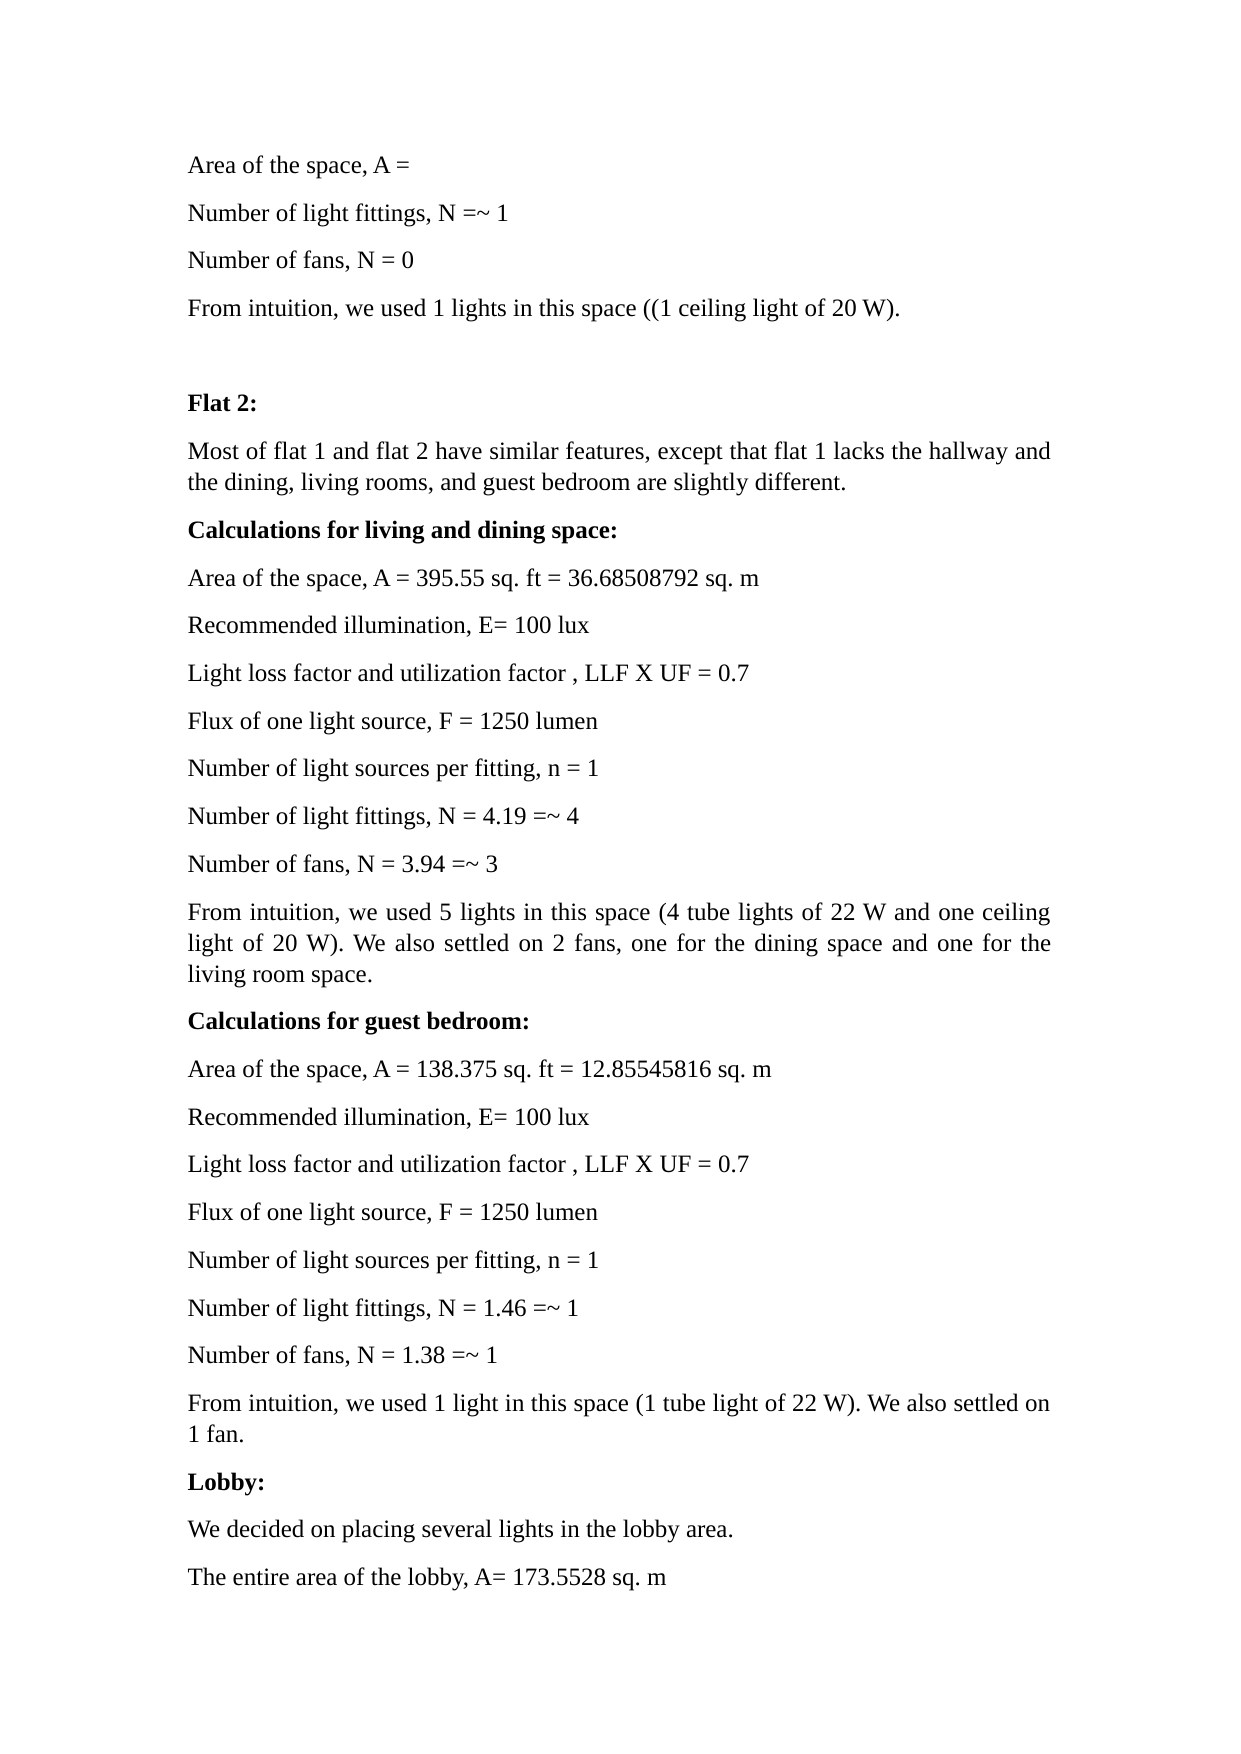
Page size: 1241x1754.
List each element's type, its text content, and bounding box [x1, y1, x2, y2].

text We decided on placing several lights in the lobby area. [187, 1514, 1053, 1543]
text Area of the space, A = 395.55 sq. ft = 36.68508792 sq. m [187, 563, 1053, 591]
text Recommended illumination, E= 100 lux [187, 1102, 1053, 1131]
text Calculations for guest bedroom: [187, 1006, 1053, 1035]
text Number of light fittings, N =~ 1 [187, 198, 1053, 226]
text Light loss factor and utilization factor , LLF X UF = 0.7 [187, 658, 1053, 687]
text Area of the space, A = 138.375 sq. ft = 12.85545816 sq. m [187, 1054, 1053, 1083]
text Number of light sources per fitting, n = 1 [187, 753, 1053, 782]
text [187, 293, 1053, 322]
text Number of light fittings, N = 4.19 =~ 4 [187, 801, 1053, 830]
text From intuition, we used 5 lights in this space (4 tube lights of 22 W and one ceiling light of 20 W). We also settled on 2 fans, one for the dining space and one for the living room space. [187, 897, 1053, 987]
text Area of the space, A = [187, 150, 1053, 179]
text Number of fans, N = 0 [187, 245, 1053, 274]
text Number of light fittings, N = 1.46 =~ 1 [187, 1293, 1053, 1321]
text Number of fans, N = 1.38 =~ 1 [187, 1340, 1053, 1369]
text Light loss factor and utilization factor , LLF X UF = 0.7 [187, 1149, 1053, 1178]
text Most of flat 1 and flat 2 have similar features, except that flat 1 lacks the hallway and the dining, living rooms, and guest bedroom are slightly different. [187, 436, 1053, 496]
text Calculations for living and dining space: [187, 515, 1053, 544]
text From intuition, we used 1 light in this space (1 tube light of 22 W). We also settled on 1 fan. [187, 1388, 1053, 1448]
text Number of light sources per fitting, n = 1 [187, 1245, 1053, 1274]
text Flux of one light source, F = 1250 lumen [187, 706, 1053, 734]
text Lobby: [187, 1467, 1053, 1496]
text Recommended illumination, E= 100 lux [187, 610, 1053, 639]
text The entire area of the lobby, A= 173.5528 sq. m [187, 1562, 1053, 1591]
text Number of fans, N = 3.94 =~ 3 [187, 849, 1053, 878]
text Flat 2: [187, 388, 1053, 417]
text Flux of one light source, F = 1250 lumen [187, 1197, 1053, 1226]
